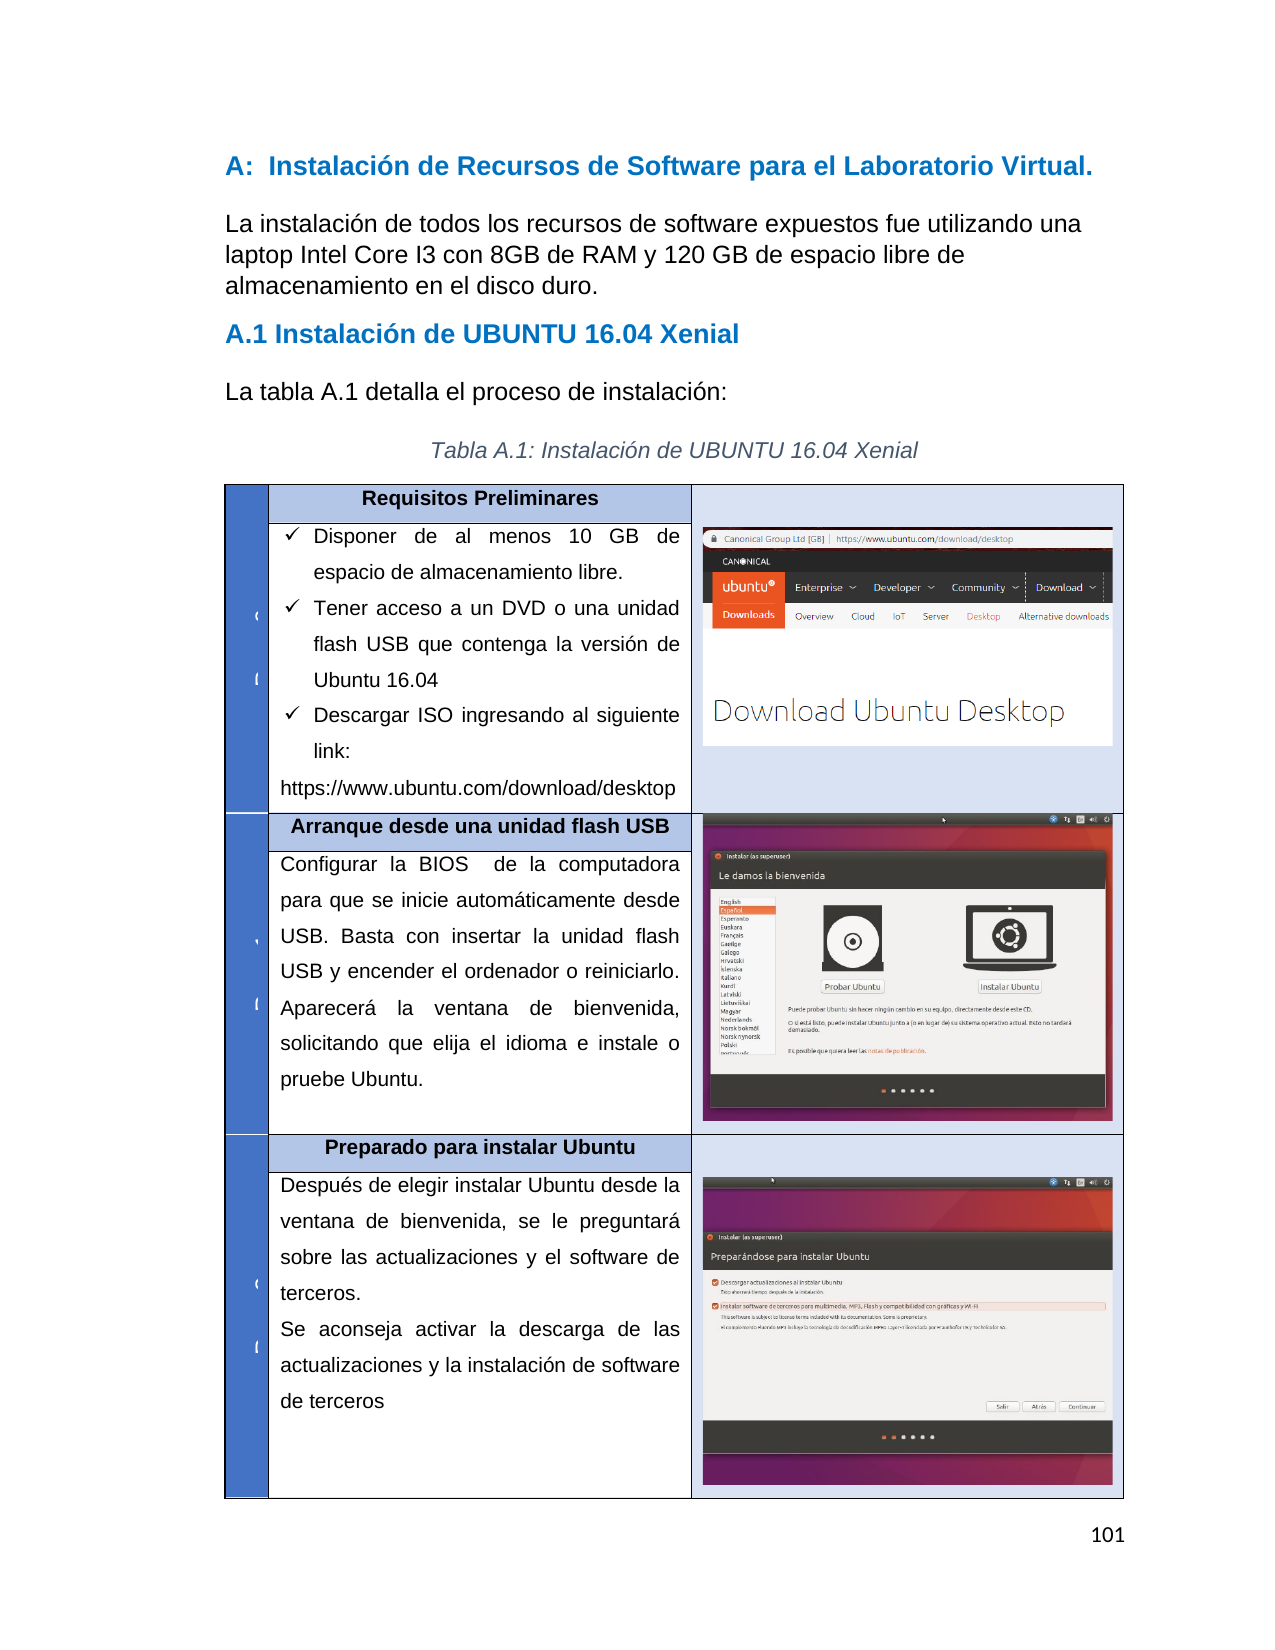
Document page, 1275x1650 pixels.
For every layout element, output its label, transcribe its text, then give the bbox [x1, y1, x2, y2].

subtitle A: Instalación de Recursos de Software para el Laboratorio Virtual. [225, 150, 1125, 181]
table_cell [692, 814, 1123, 1134]
table_header Requisitos Preliminares [269, 485, 691, 522]
picture [702, 813, 1113, 1121]
table_cell Arranque desde una unidad flash USB [269, 814, 691, 851]
text La tabla A.1 detalla el proceso de instalación: [225, 377, 1125, 406]
table_cell Paso 2 [226, 1135, 268, 1497]
table_header Paso 0 [226, 485, 268, 812]
table_cell Disponer de al menos 10 GB de espacio de almacenamiento libre. Tener acceso a un DVD o una unidad flash USB que contenga la versión de Ubuntu 16.04 Descargar ISO ingresando al siguiente link: https://www.ubuntu.com/download/desktop [269, 524, 691, 812]
text Tabla A.1: Instalación de UBUNTU 16.04 Xenial [225, 437, 1125, 463]
subtitle A.1 Instalación de UBUNTU 16.04 Xenial [225, 318, 1125, 350]
table_header [692, 485, 1123, 812]
table_cell Configurar la BIOS de la computadora para que se inicie automáticamente desde USB. Basta con insertar la unidad flash USB y encender el ordenador o reiniciarlo. Aparecerá la ventana de bienvenida, solicitando que elija el idioma e instale o pruebe Ubuntu. [269, 852, 691, 1134]
table_cell [692, 1135, 1123, 1497]
table_cell Después de elegir instalar Ubuntu desde la ventana de bienvenida, se le preguntará sobre las actualizaciones y el software de terceros. Se aconseja activar la descarga de las actualizaciones y la instalación de software de terceros [269, 1173, 691, 1497]
picture [702, 527, 1113, 746]
table_cell Preparado para instalar Ubuntu [269, 1135, 691, 1172]
text La instalación de todos los recursos de software expuestos fue utilizando una laptop Intel Core I3 con 8GB de RAM y 120 GB de espacio libre de almacenamiento en el disco duro. [225, 209, 1125, 299]
table_cell Paso 1 [226, 814, 268, 1134]
picture [702, 1177, 1113, 1485]
